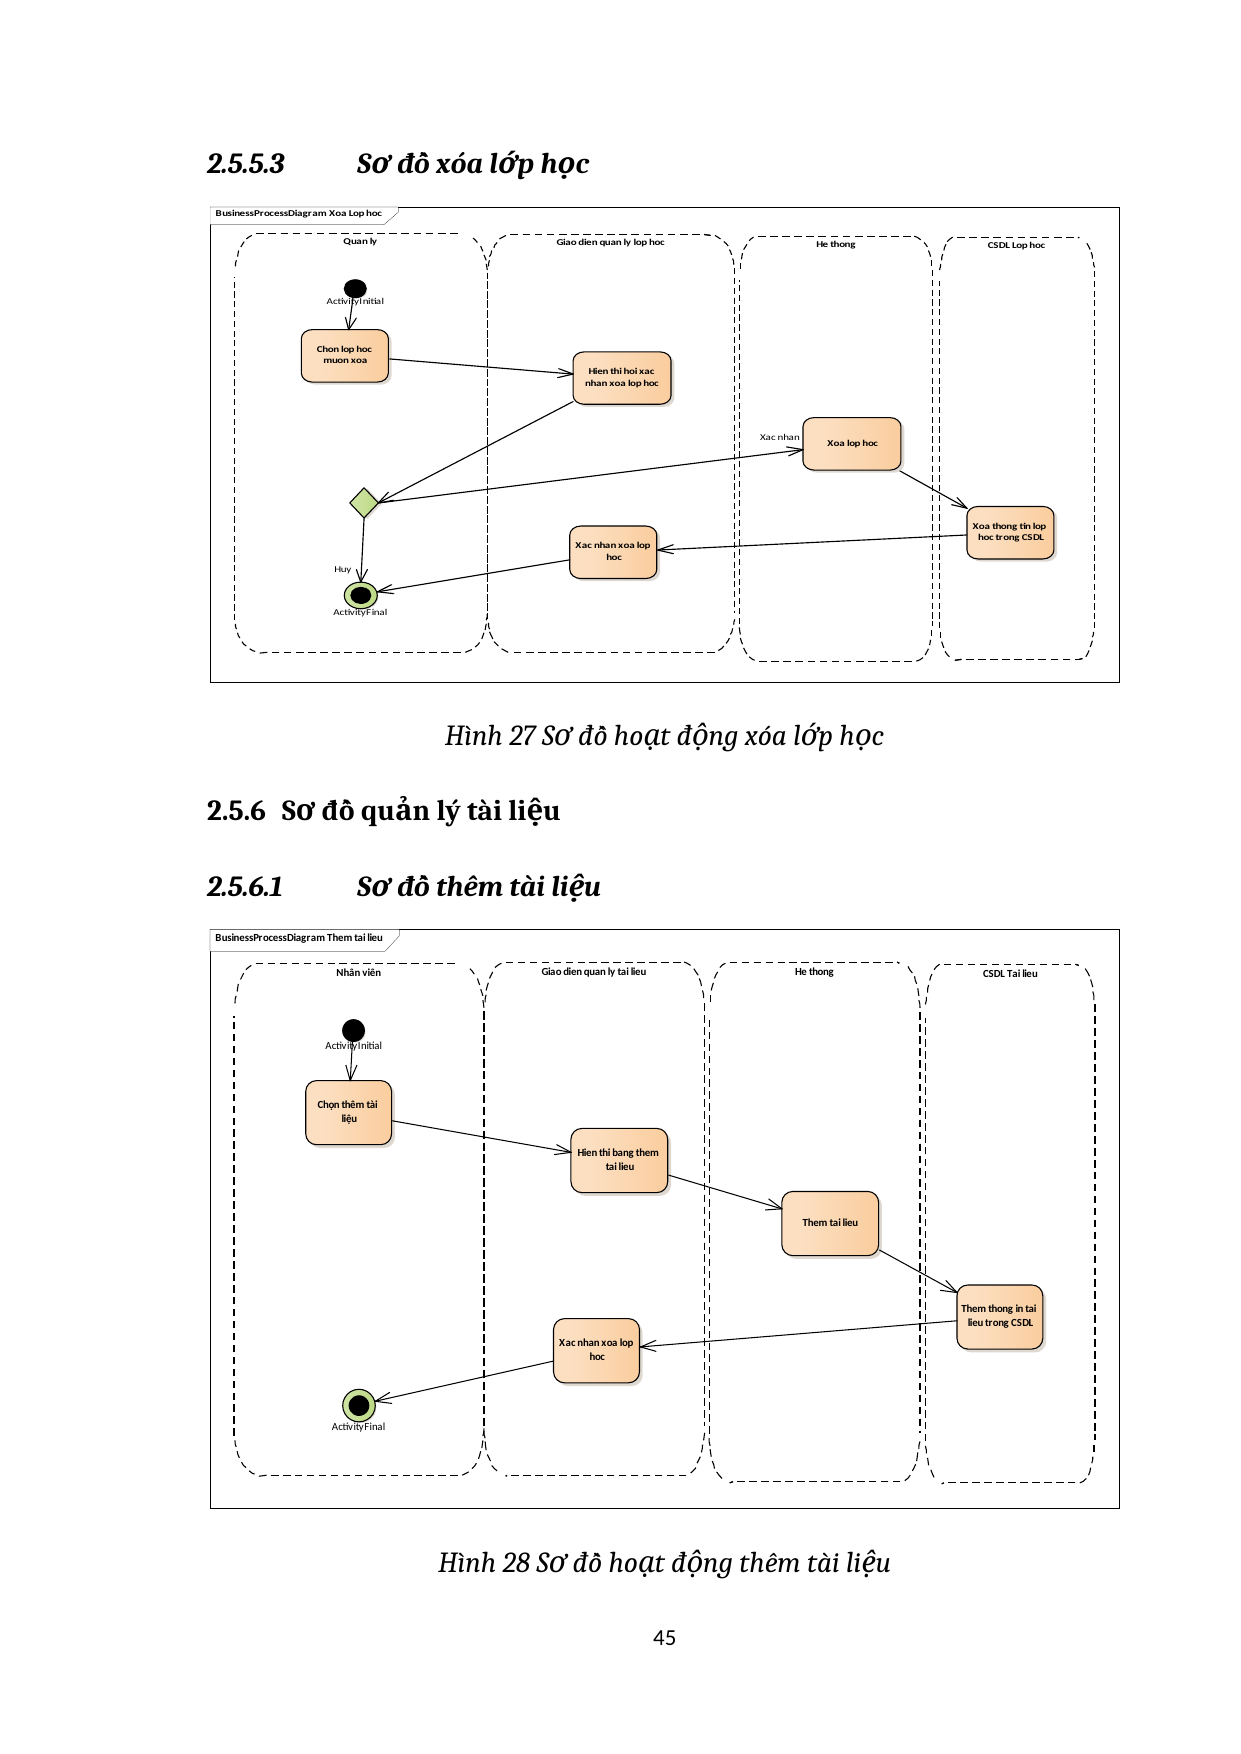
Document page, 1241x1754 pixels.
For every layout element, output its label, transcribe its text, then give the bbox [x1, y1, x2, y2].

text Hình 27 Sơ đồ hoạt động xóa lớp học [207, 719, 1122, 753]
subtitle Sơ đồ xóa lớp học [207, 148, 1122, 181]
subtitle Sơ đồ thêm tài liệu [207, 870, 1122, 903]
subtitle Sơ đồ quản lý tài liệu [207, 794, 1122, 828]
text Hình 28 Sơ đồ hoạt động thêm tài liệu [207, 1546, 1122, 1579]
